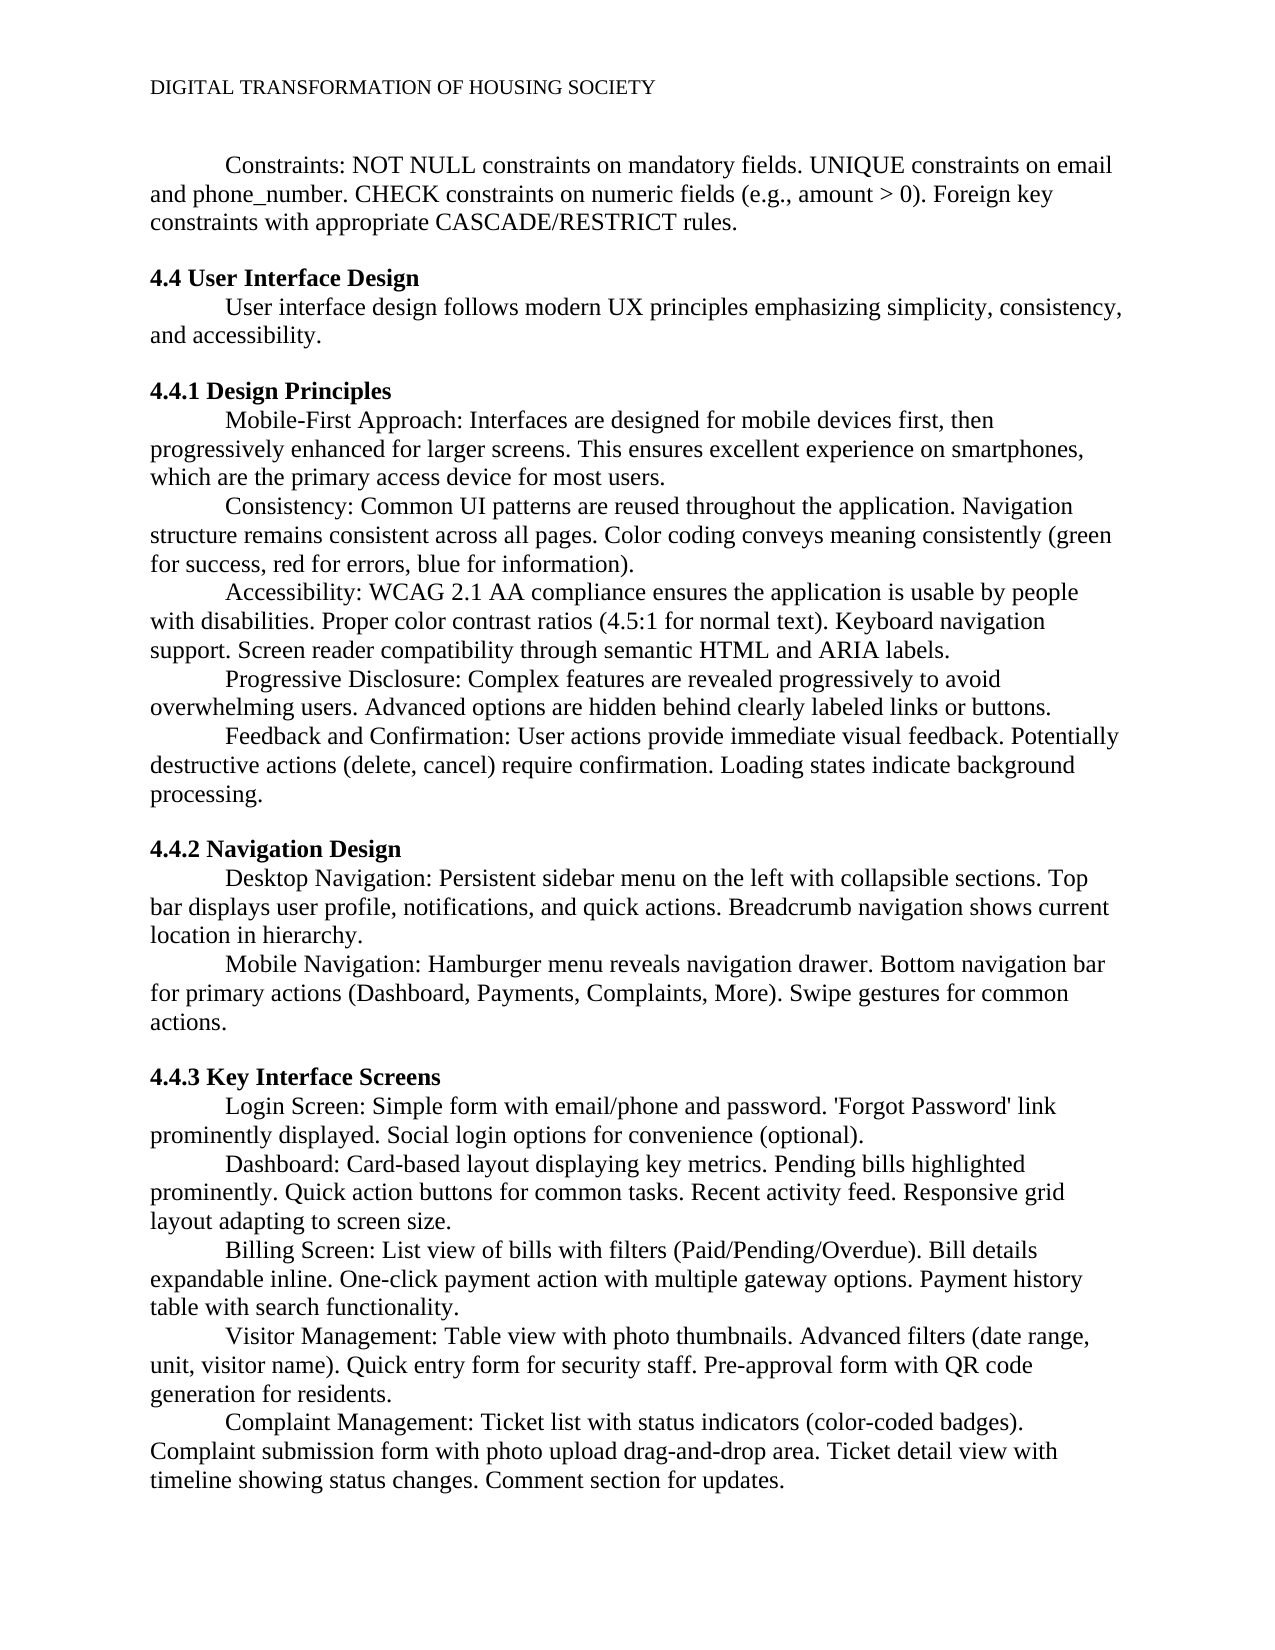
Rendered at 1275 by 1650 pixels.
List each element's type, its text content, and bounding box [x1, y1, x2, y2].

text Dashboard: Card-based layout displaying key metrics. Pending bills highlighted prominently. Quick action buttons for common tasks. Recent activity feed. Responsive grid layout adapting to screen size. [150, 1149, 1125, 1235]
text Accessibility: WCAG 2.1 AA compliance ensures the application is usable by people with disabilities. Proper color contrast ratios (4.5:1 for normal text). Keyboard navigation support. Screen reader compatibility through semantic HTML and ARIA labels. [150, 577, 1125, 664]
text User interface design follows modern UX principles emphasizing simplicity, consistency, and accessibility. [150, 292, 1125, 349]
text Complaint Management: Ticket list with status indicators (color-coded badges). Complaint submission form with photo upload drag-and-drop area. Ticket detail view with timeline showing status changes. Comment section for updates. [150, 1407, 1125, 1494]
text Progressive Disclosure: Complex features are revealed progressively to avoid overwhelming users. Advanced options are hidden behind clearly labeled links or buttons. [150, 664, 1125, 721]
text Mobile Navigation: Hamburger menu reveals navigation drawer. Bottom navigation bar for primary actions (Dashboard, Payments, Complaints, More). Swipe gestures for common actions. [150, 949, 1125, 1036]
text 4.4.2 Navigation Design [150, 834, 1125, 863]
text 4.4 User Interface Design [150, 263, 1125, 292]
text Desktop Navigation: Persistent sidebar menu on the left with collapsible sections. Top bar displays user profile, notifications, and quick actions. Breadcrumb navigation shows current location in hierarchy. [150, 863, 1125, 949]
text 4.4.3 Key Interface Screens [150, 1062, 1125, 1091]
text Consistency: Common UI patterns are reused throughout the application. Navigation structure remains consistent across all pages. Color coding conveys meaning consistently (green for success, red for errors, blue for information). [150, 491, 1125, 577]
text 4.4.1 Design Principles [150, 376, 1125, 405]
text Mobile-First Approach: Interfaces are designed for mobile devices first, then progressively enhanced for larger screens. This ensures excellent experience on smartphones, which are the primary access device for most users. [150, 405, 1125, 491]
text Login Screen: Simple form with email/phone and password. 'Forgot Password' link prominently displayed. Social login options for convenience (optional). [150, 1091, 1125, 1149]
text Billing Screen: List view of bills with filters (Paid/Pending/Overdue). Bill details expandable inline. One-click payment action with multiple gateway options. Payment history table with search functionality. [150, 1235, 1125, 1321]
text Visitor Management: Table view with photo thumbnails. Advanced filters (date range, unit, visitor name). Quick entry form for security staff. Pre-approval form with QR code generation for residents. [150, 1321, 1125, 1407]
text Constraints: NOT NULL constraints on mandatory fields. UNIQUE constraints on email and phone_number. CHECK constraints on numeric fields (e.g., amount > 0). Foreign key constraints with appropriate CASCADE/RESTRICT rules. [150, 150, 1125, 236]
text Feedback and Confirmation: User actions provide immediate visual feedback. Potentially destructive actions (delete, cancel) require confirmation. Loading states indicate background processing. [150, 721, 1125, 807]
